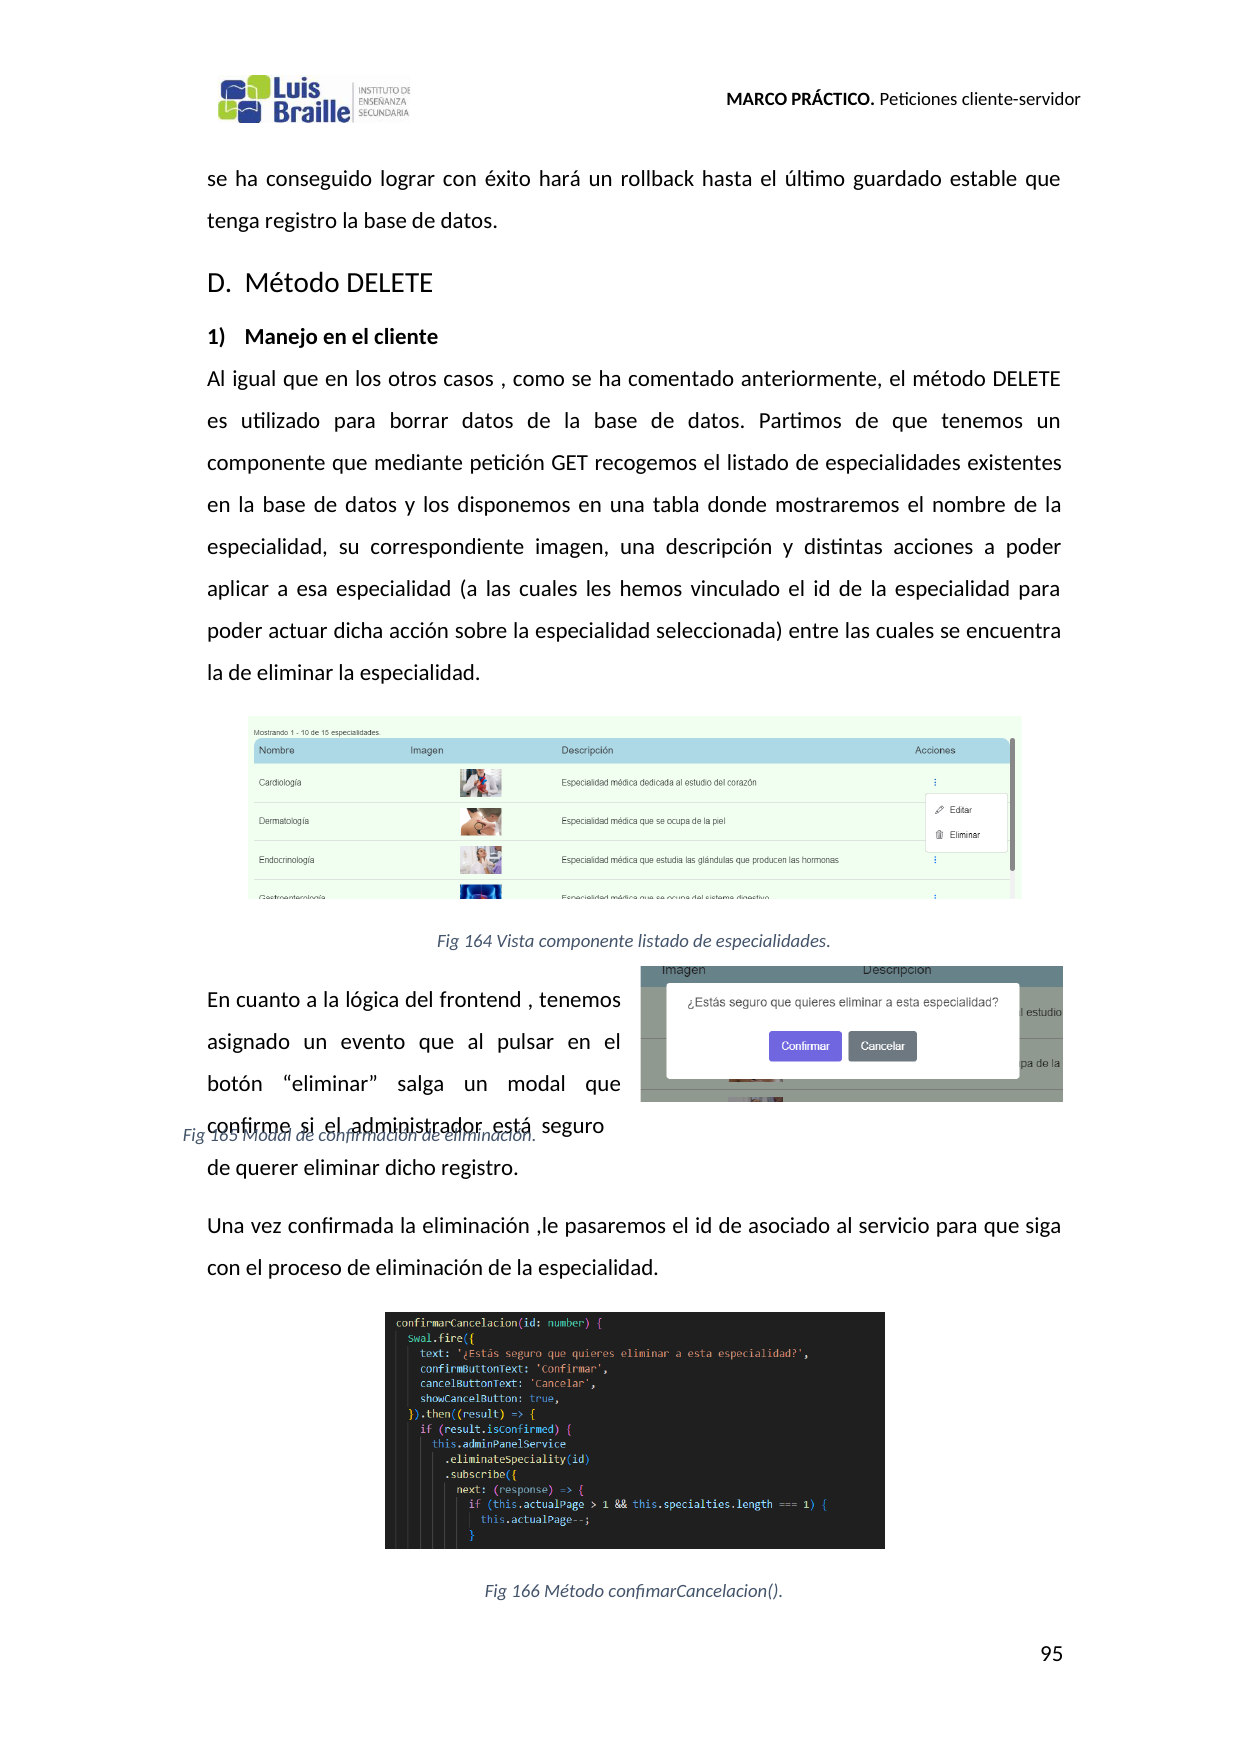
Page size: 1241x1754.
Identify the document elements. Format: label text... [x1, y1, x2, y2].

text Una vez confirmada la eliminación ,le pasaremos el id de asociado al servicio para que siga con el proceso de eliminación de la especialidad. [207, 1211, 1063, 1281]
text Fig 162 Vista componente listado de especialidades. [207, 930, 1063, 953]
list Manejo en el cliente [207, 322, 1063, 350]
text Fig 164 Método confimarCancelacion(). [207, 1579, 1063, 1602]
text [207, 164, 1063, 234]
picture [640, 966, 1063, 1102]
picture [248, 716, 1022, 899]
list Método DELETE [207, 264, 1063, 300]
text Al igual que en los otros casos , como se ha comentado anteriormente, el método DELETE es utilizado para borrar datos de la base de datos. Partimos de que tenemos un componente que mediante petición GET recogemos el listado de especialidades existentes en la base de datos y los disponemos en una tabla donde mostraremos el nombre de la especialidad, su correspondiente imagen, una descripción y distintas acciones a poder aplicar a esa especialidad (a las cuales les hemos vinculado el id de la especialidad para poder actuar dicha acción sobre la especialidad seleccionada) entre las cuales se encuentra la de eliminar la especialidad. [207, 364, 1063, 686]
picture [385, 1312, 885, 1549]
